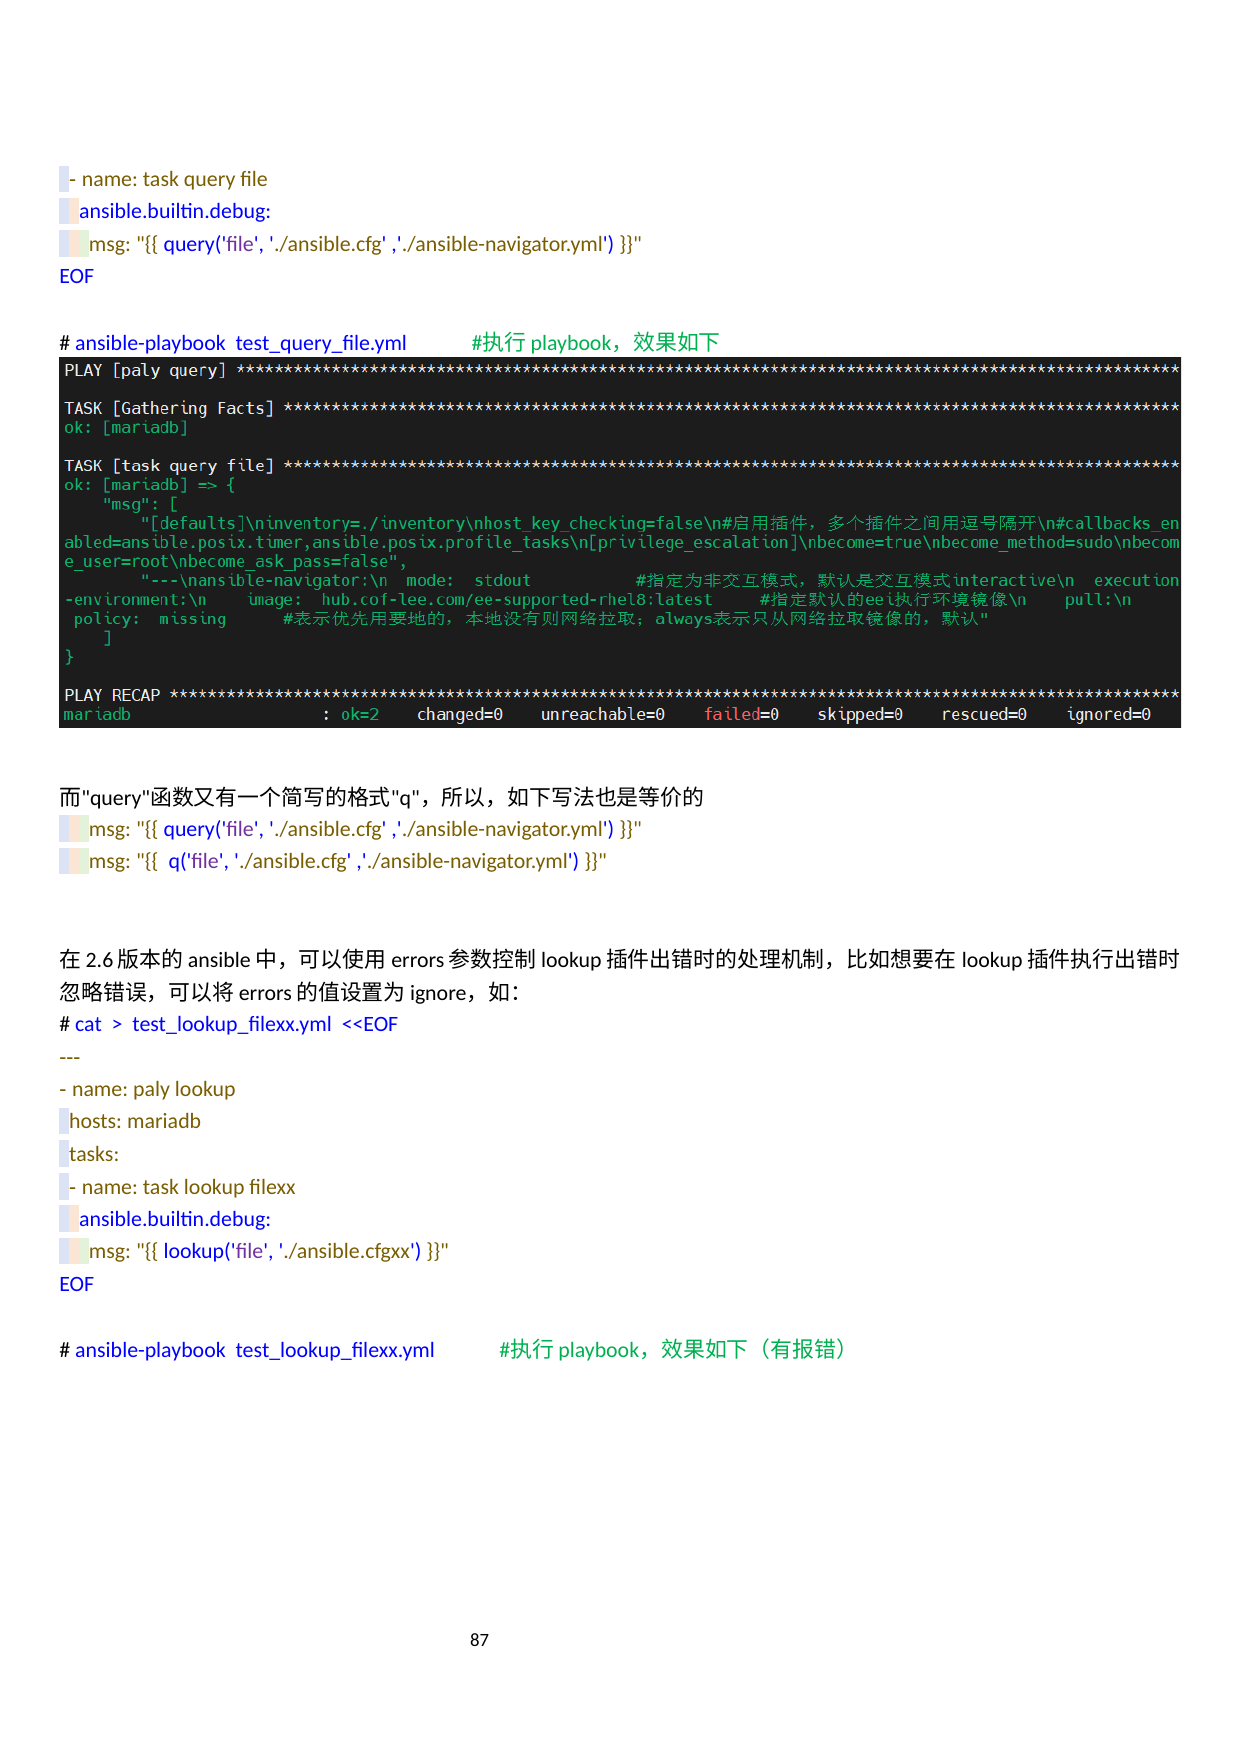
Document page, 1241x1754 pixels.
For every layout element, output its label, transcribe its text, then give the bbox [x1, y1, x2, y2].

text EOF [59, 1267, 1181, 1299]
text 而"query"函数又有一个简写的格式"q"，所以，如下写法也是等价的 [59, 779, 1181, 812]
text ansible.builtin.debug: [59, 1202, 1181, 1234]
text # ansible-playbook test_lookup_filexx.yml #执行playbook，效果如下（有报错） [59, 1332, 1181, 1364]
text 在2.6版本的ansible中，可以使用errors参数控制lookup插件出错时的处理机制，比如想要在lookup插件执行出错时忽略错误，可以将errors的值设置为ignore，如： [59, 942, 1181, 1007]
text hosts: mariadb [59, 1104, 1181, 1137]
text --- [59, 1039, 1181, 1072]
text # cat > test_lookup_filexx.yml <<EOF [59, 1007, 1181, 1039]
text msg: "{{ lookup('file', './ansible.cfgxx') }}" [59, 1234, 1181, 1267]
text msg: "{{ query('file', './ansible.cfg' ,'./ansible-navigator.yml') }}" [59, 812, 1181, 844]
text - name: task lookup filexx [59, 1169, 1181, 1202]
picture [59, 357, 1182, 728]
text msg: "{{ query('file', './ansible.cfg' ,'./ansible-navigator.yml') }}" [59, 227, 1181, 259]
text - name: task query file [59, 162, 1181, 194]
text EOF [59, 259, 1181, 292]
text msg: "{{ q('file', './ansible.cfg' ,'./ansible-navigator.yml') }}" [59, 844, 1181, 877]
text - name: paly lookup [59, 1072, 1181, 1104]
text ansible.builtin.debug: [59, 194, 1181, 227]
text # ansible-playbook test_query_file.yml #执行playbook，效果如下 [59, 324, 1181, 357]
text tasks: [59, 1137, 1181, 1169]
